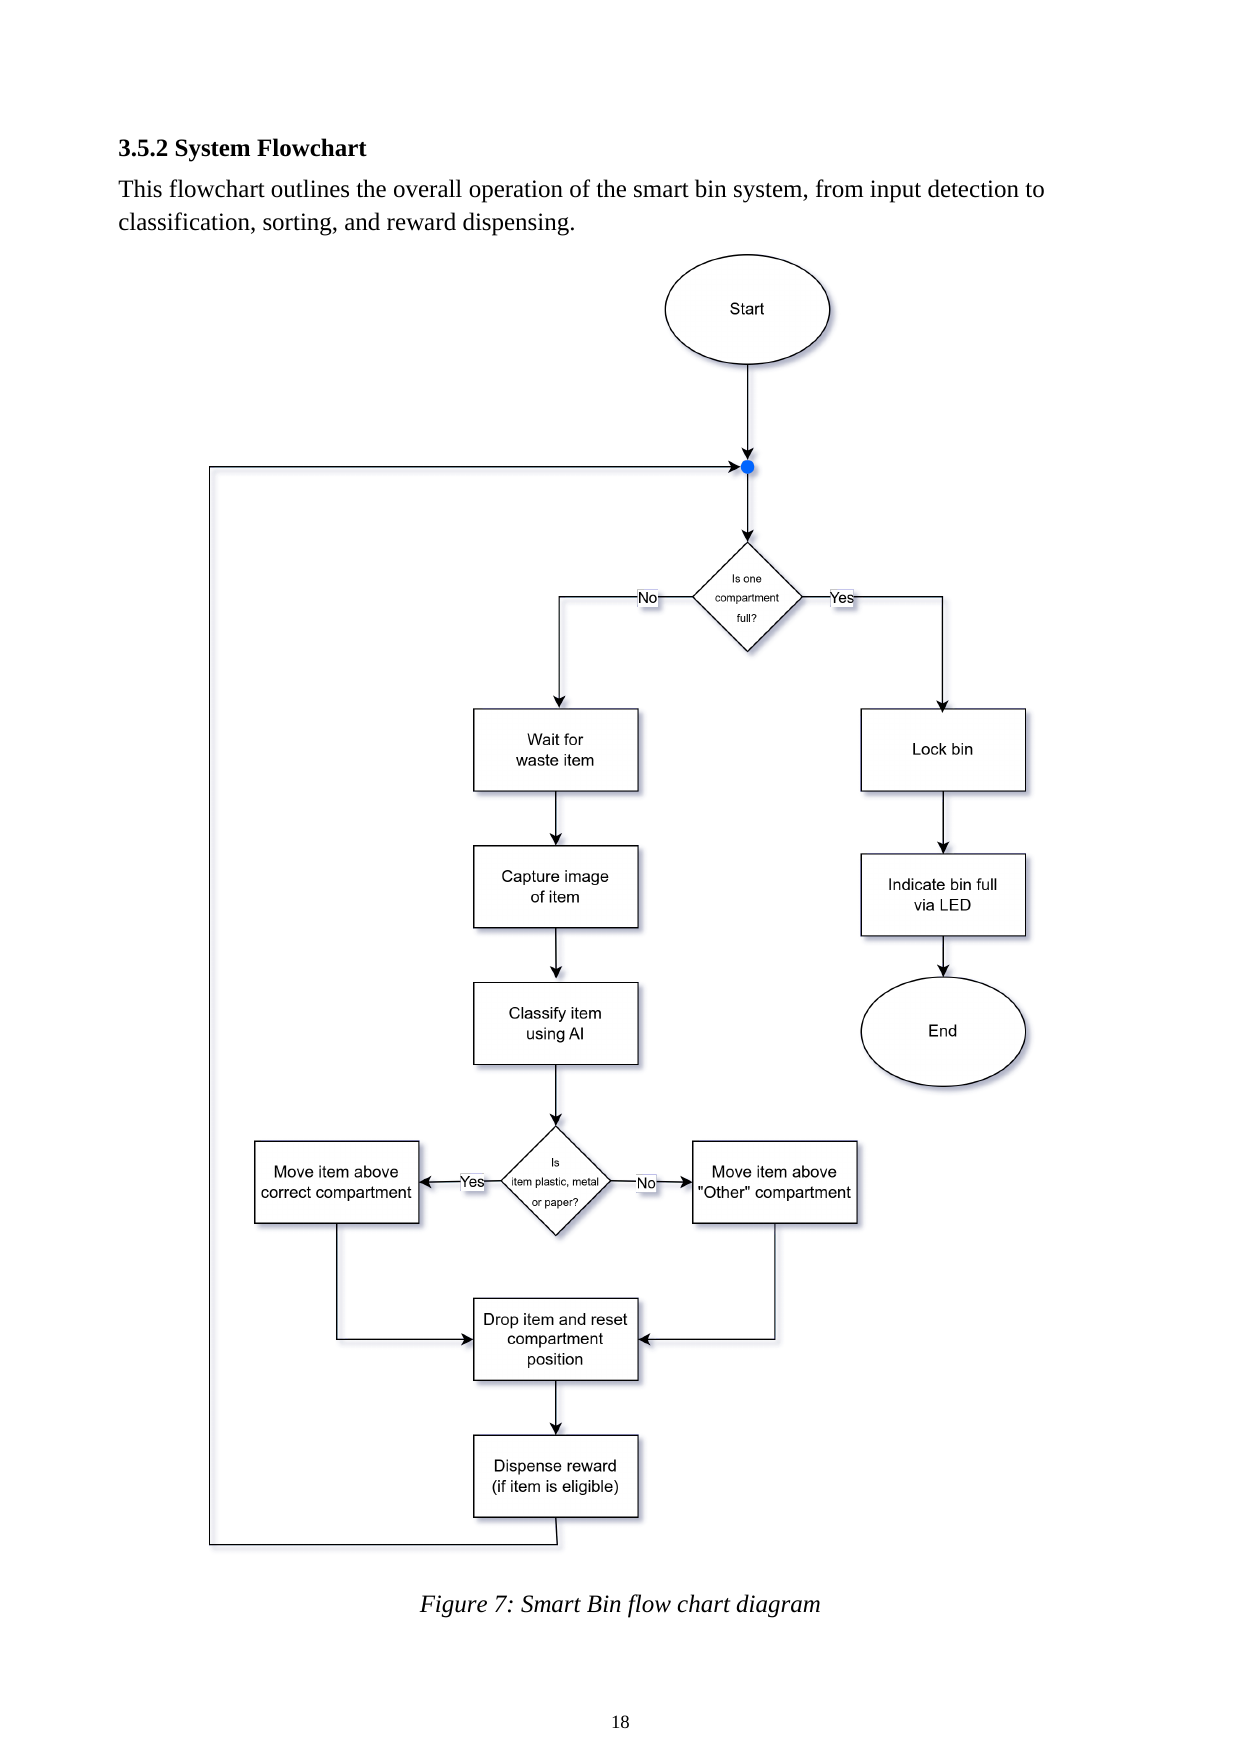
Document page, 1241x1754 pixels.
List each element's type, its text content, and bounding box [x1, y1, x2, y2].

text This flowchart outlines the overall operation of the smart bin system, from input detection to classification, sorting, and reward dispensing. [118, 174, 1122, 236]
subtitle 3.5.2 System Flowchart [118, 133, 1122, 161]
picture [200, 254, 1041, 1571]
text Figure 7: Smart Bin flow chart diagram [118, 1589, 1122, 1618]
